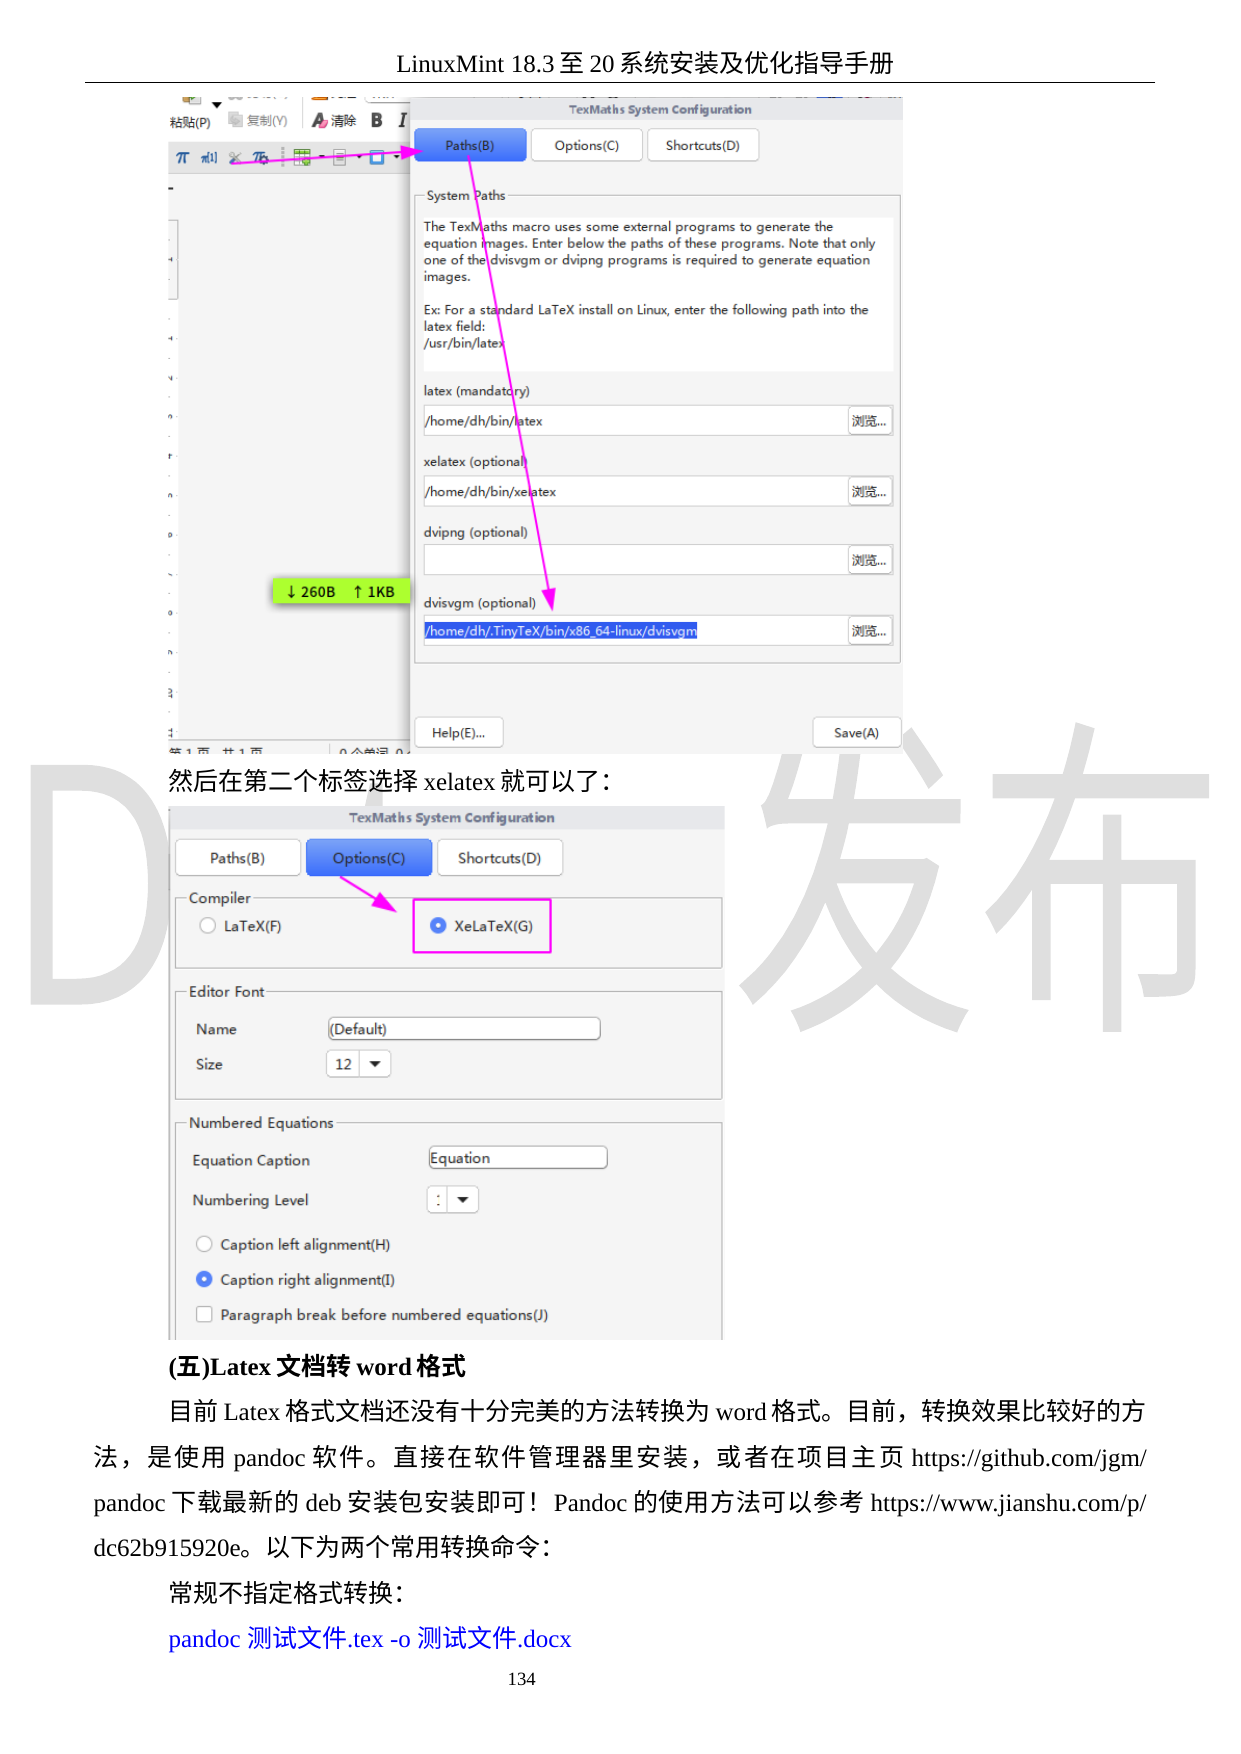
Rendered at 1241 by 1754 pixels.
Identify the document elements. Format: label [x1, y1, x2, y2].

picture [168, 806, 725, 1340]
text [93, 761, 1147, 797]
picture [168, 97, 903, 754]
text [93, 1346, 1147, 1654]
